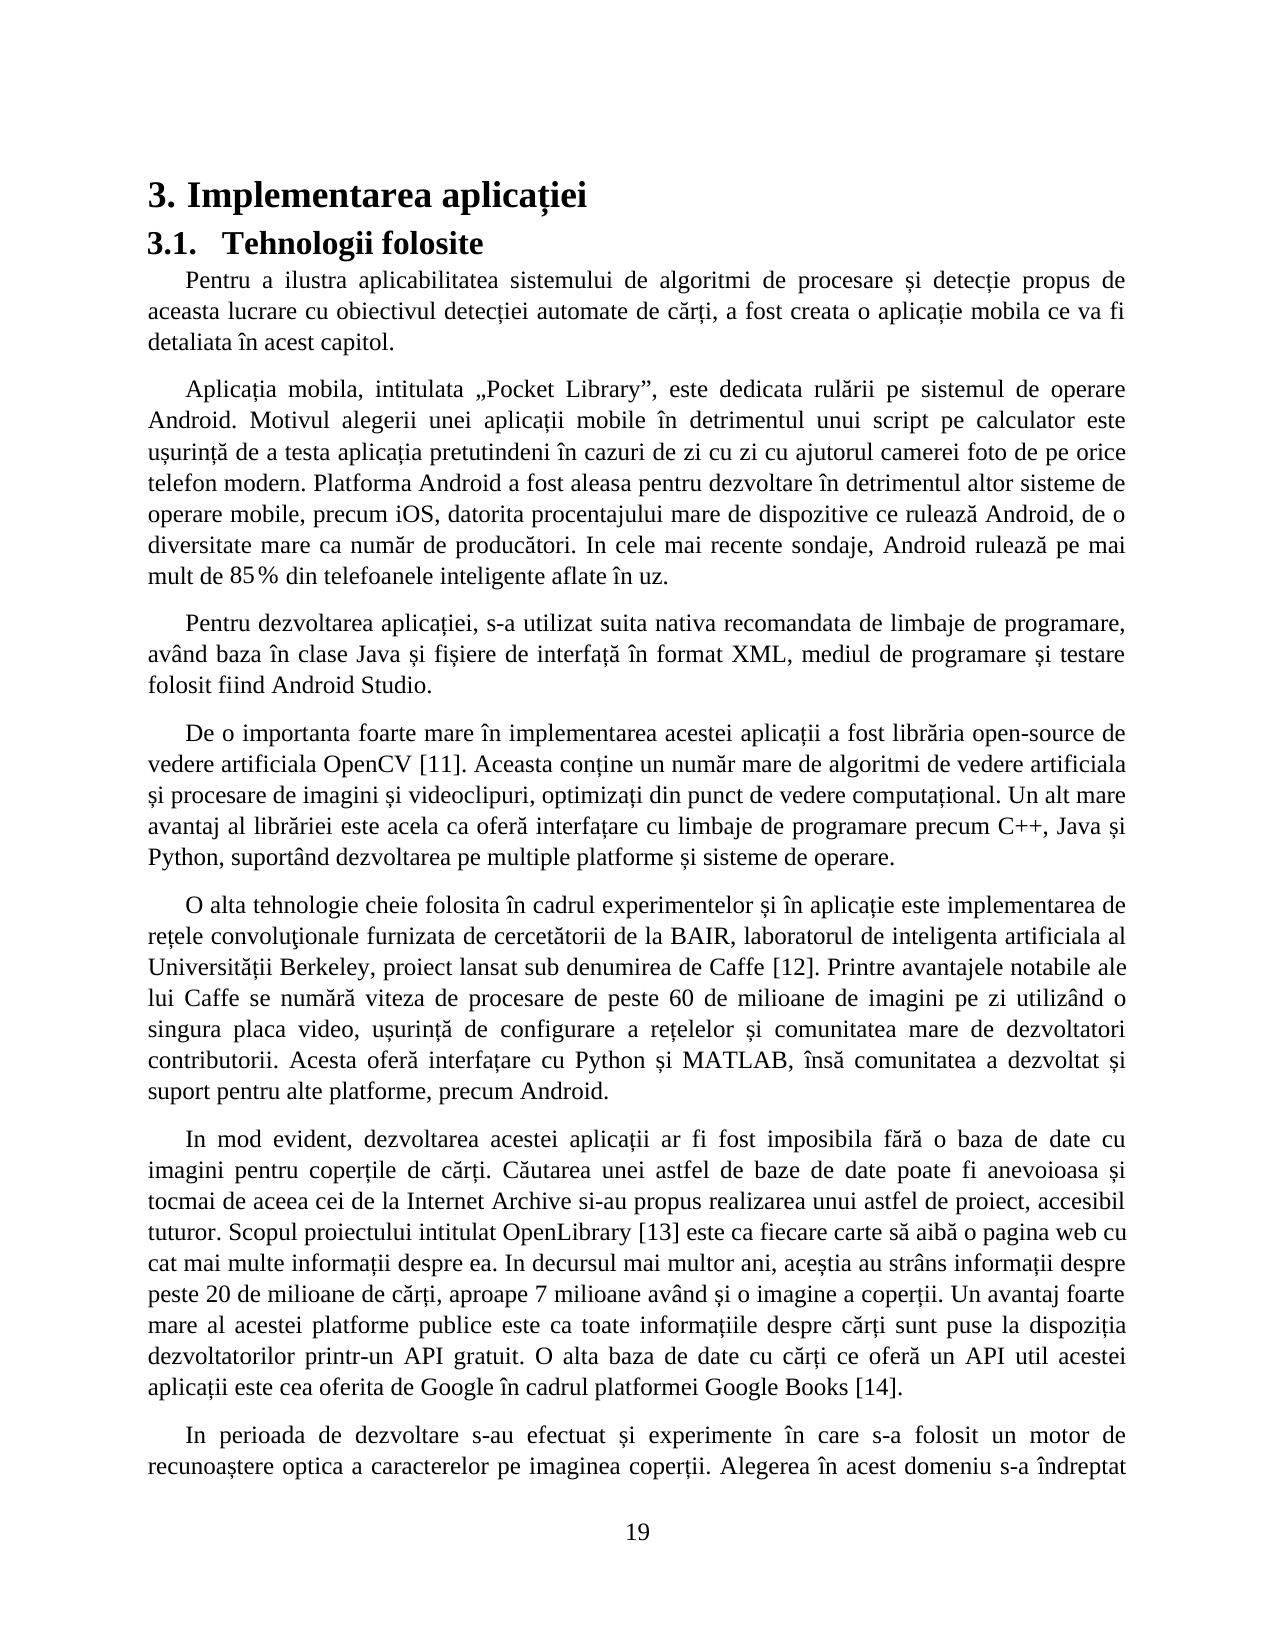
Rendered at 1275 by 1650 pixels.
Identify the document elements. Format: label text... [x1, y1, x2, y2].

subtitle Implementarea aplicației [148, 173, 1127, 216]
text O alta tehnologie cheie folosita în cadrul experimentelor și în aplicație este implementarea de rețele convoluţionale furnizata de cercetătorii de la BAIR, laboratorul de inteligenta artificiala al Universității Berkeley, proiect lansat sub denumirea de Caffe . Printre avantajele notabile ale lui Caffe se numără viteza de procesare de peste 60 de milioane de imagini pe zi utilizând o singura placa video, ușurință de configurare a rețelelor și comunitatea mare de dezvoltatori contributorii. Acesta oferă interfațare cu Python și MATLAB, însă comunitatea a dezvoltat și suport pentru alte platforme, precum Android. [148, 890, 1127, 1105]
text Pentru dezvoltarea aplicației, s-a utilizat suita nativa recomandata de limbaje de programare, având baza în clase Java și fișiere de interfață în format XML, mediul de programare și testare folosit fiind Android Studio. [148, 608, 1127, 699]
subtitle Tehnologii folosite [147, 223, 1127, 262]
text De o importanta foarte mare în implementarea acestei aplicații a fost librăria open-source de vedere artificiala OpenCV . Aceasta conține un număr mare de algoritmi de vedere artificiala și procesare de imagini și videoclipuri, optimizați din punct de vedere computațional. Un alt mare avantaj al librăriei este acela ca oferă interfațare cu limbaje de programare precum C++, Java și Python, suportând dezvoltarea pe multiple platforme și sisteme de operare. [148, 718, 1127, 871]
text In mod evident, dezvoltarea acestei aplicații ar fi fost imposibila fără o baza de date cu imagini pentru coperțile de cărți. Căutarea unei astfel de baze de date poate fi anevoioasa și tocmai de aceea cei de la Internet Archive si-au propus realizarea unui astfel de proiect, accesibil tuturor. Scopul proiectului intitulat OpenLibrary este ca fiecare carte să aibă o pagina web cu cat mai multe informații despre ea. In decursul mai multor ani, aceștia au strâns informații despre peste 20 de milioane de cărți, aproape 7 milioane având și o imagine a coperții. Un avantaj foarte mare al acestei platforme publice este ca toate informațiile despre cărți sunt puse la dispoziția dezvoltatorilor printr-un API gratuit. O alta baza de date cu cărți ce oferă un API util acestei aplicații este cea oferita de Google în cadrul platformei Google Books. [148, 1124, 1127, 1401]
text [148, 1420, 1127, 1480]
text Pentru a ilustra aplicabilitatea sistemului de algoritmi de procesare și detecție propus de aceasta lucrare cu obiectivul detecției automate de cărți, a fost creata o aplicație mobila ce va fi detaliata în acest capitol. [148, 265, 1127, 356]
text Aplicația mobila, intitulata „Pocket Library”, este dedicata rulării pe sistemul de operare Android. Motivul alegerii unei aplicații mobile în detrimentul unui script pe calculator este ușurință de a testa aplicația pretutindeni în cazuri de zi cu zi cu ajutorul camerei foto de pe orice telefon modern. Platforma Android a fost aleasa pentru dezvoltare în detrimentul altor sisteme de operare mobile, precum iOS, datorita procentajului mare de dispozitive ce rulează Android, de o diversitate mare ca număr de producători. In cele mai recente sondaje, Android rulează pe mai mult de din telefoanele inteligente aflate în uz. [148, 374, 1127, 589]
